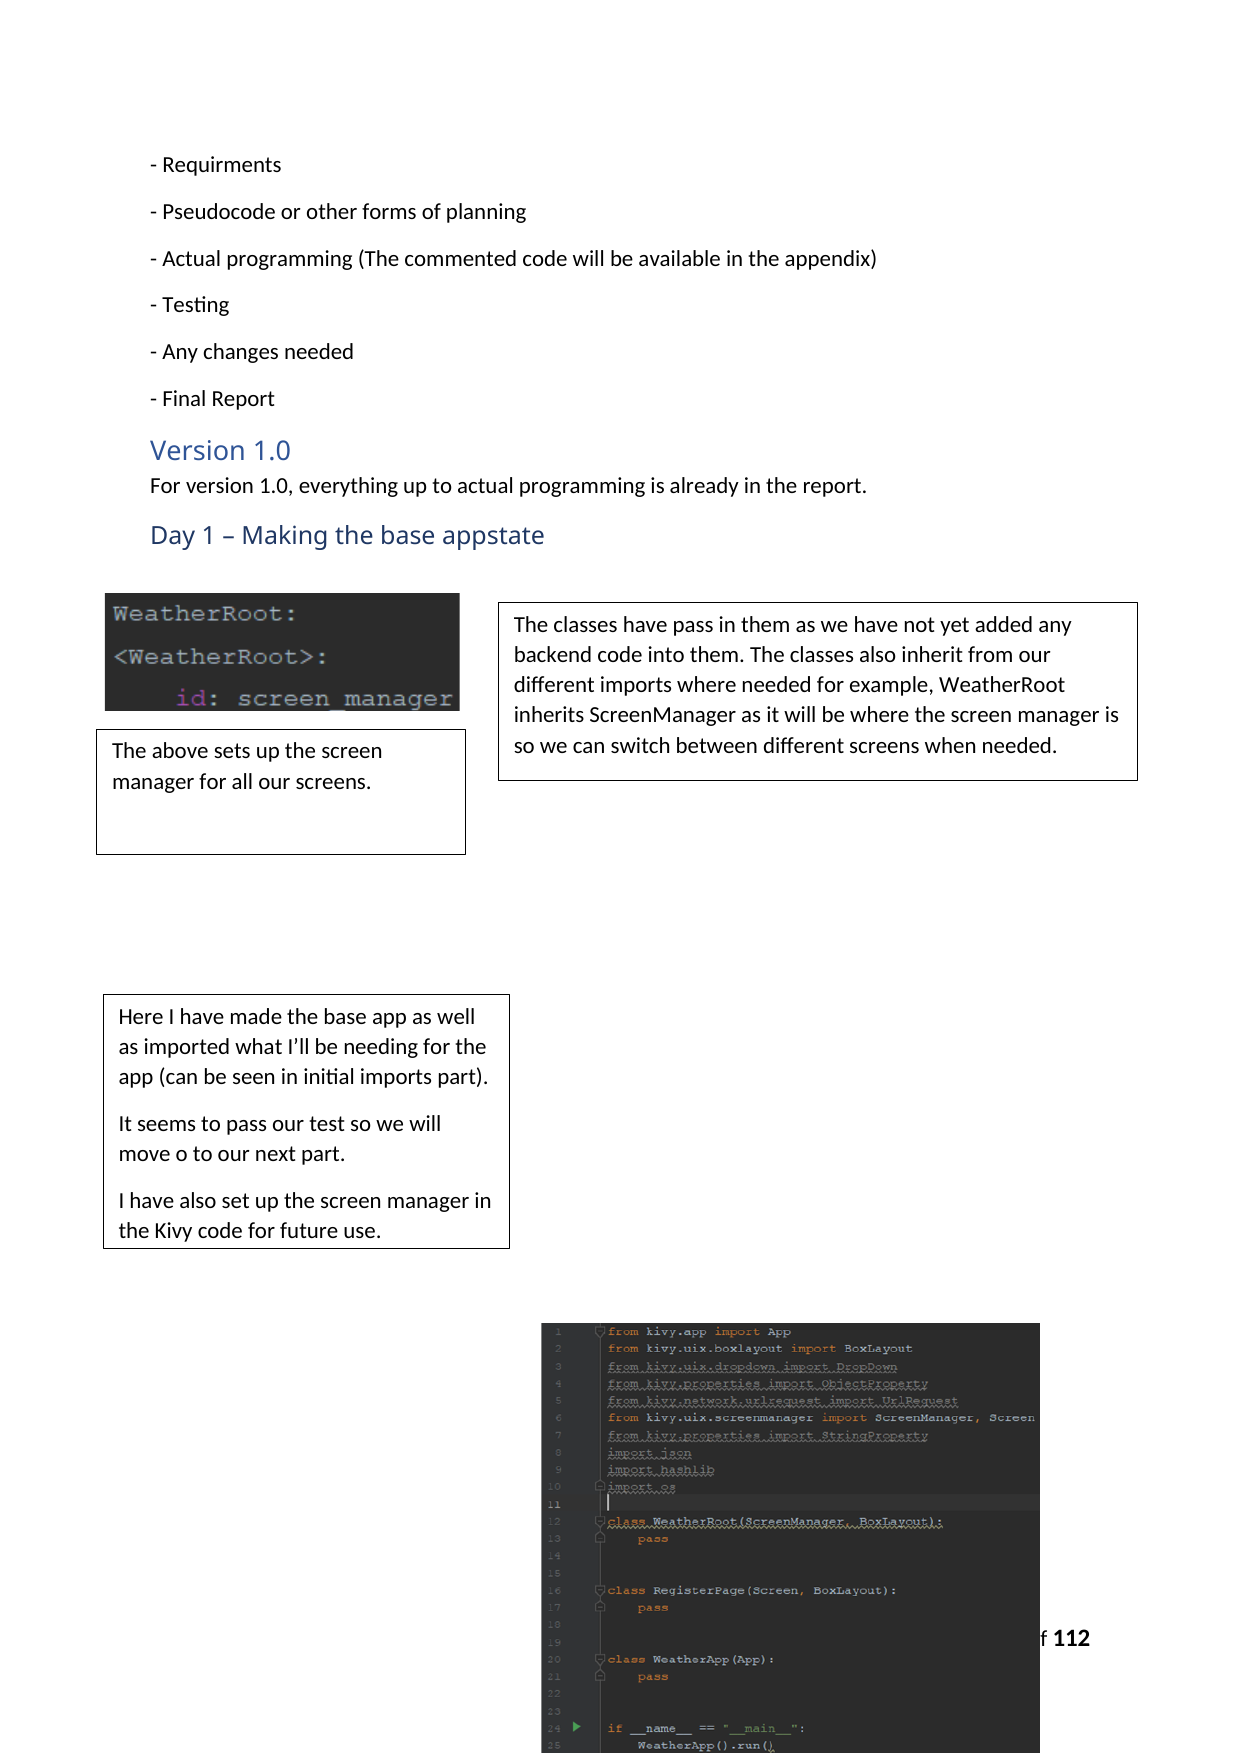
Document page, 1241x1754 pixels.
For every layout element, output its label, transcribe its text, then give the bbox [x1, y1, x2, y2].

picture [104, 593, 460, 711]
text - Testing [150, 291, 1090, 319]
text - Any changes needed [150, 337, 1090, 366]
subtitle Version 1.0 [150, 431, 1090, 468]
subtitle Day 1 – Making the base appstate [150, 518, 1090, 552]
text - Requirments [150, 150, 1090, 178]
picture [540, 1323, 1040, 1752]
text - Pseudocode or other forms of planning [150, 197, 1090, 225]
text - Actual programming (The commented code will be available in the appendix) [150, 244, 1090, 272]
text For version 1.0, everything up to actual programming is already in the report. [150, 471, 1090, 499]
text - Final Report [150, 384, 1090, 412]
